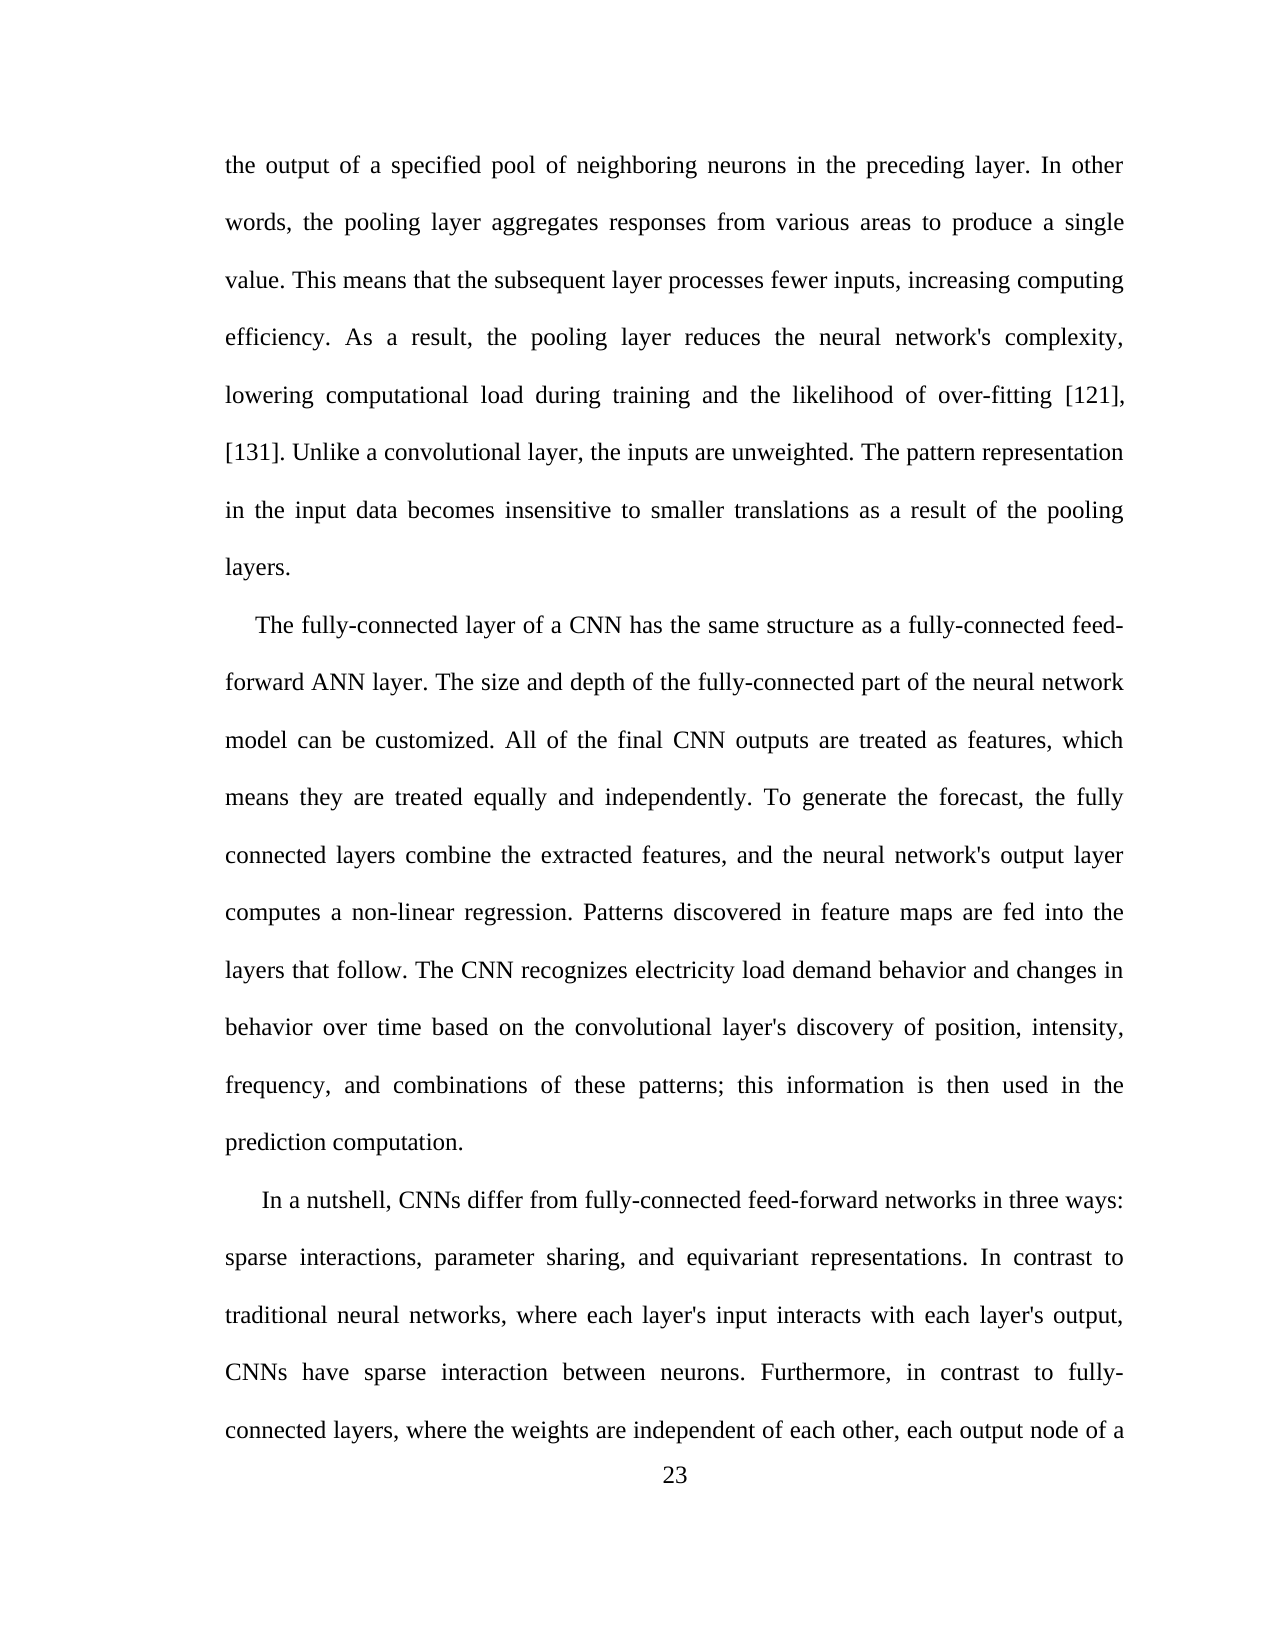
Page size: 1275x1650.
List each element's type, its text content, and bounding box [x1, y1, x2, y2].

text The fully-connected layer of a CNN has the same structure as a fully-connected feed-forward ANN layer. The size and depth of the fully-connected part of the neural network model can be customized. All of the final CNN outputs are treated as features, which means they are treated equally and independently. To generate the forecast, the fully connected layers combine the extracted features, and the neural network's output layer computes a non-linear regression. Patterns discovered in feature maps are fed into the layers that follow. The CNN recognizes electricity load demand behavior and changes in behavior over time based on the convolutional layer's discovery of position, intensity, frequency, and combinations of these patterns; this information is then used in the prediction computation. [225, 610, 1125, 1156]
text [225, 150, 1125, 581]
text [225, 1185, 1125, 1444]
